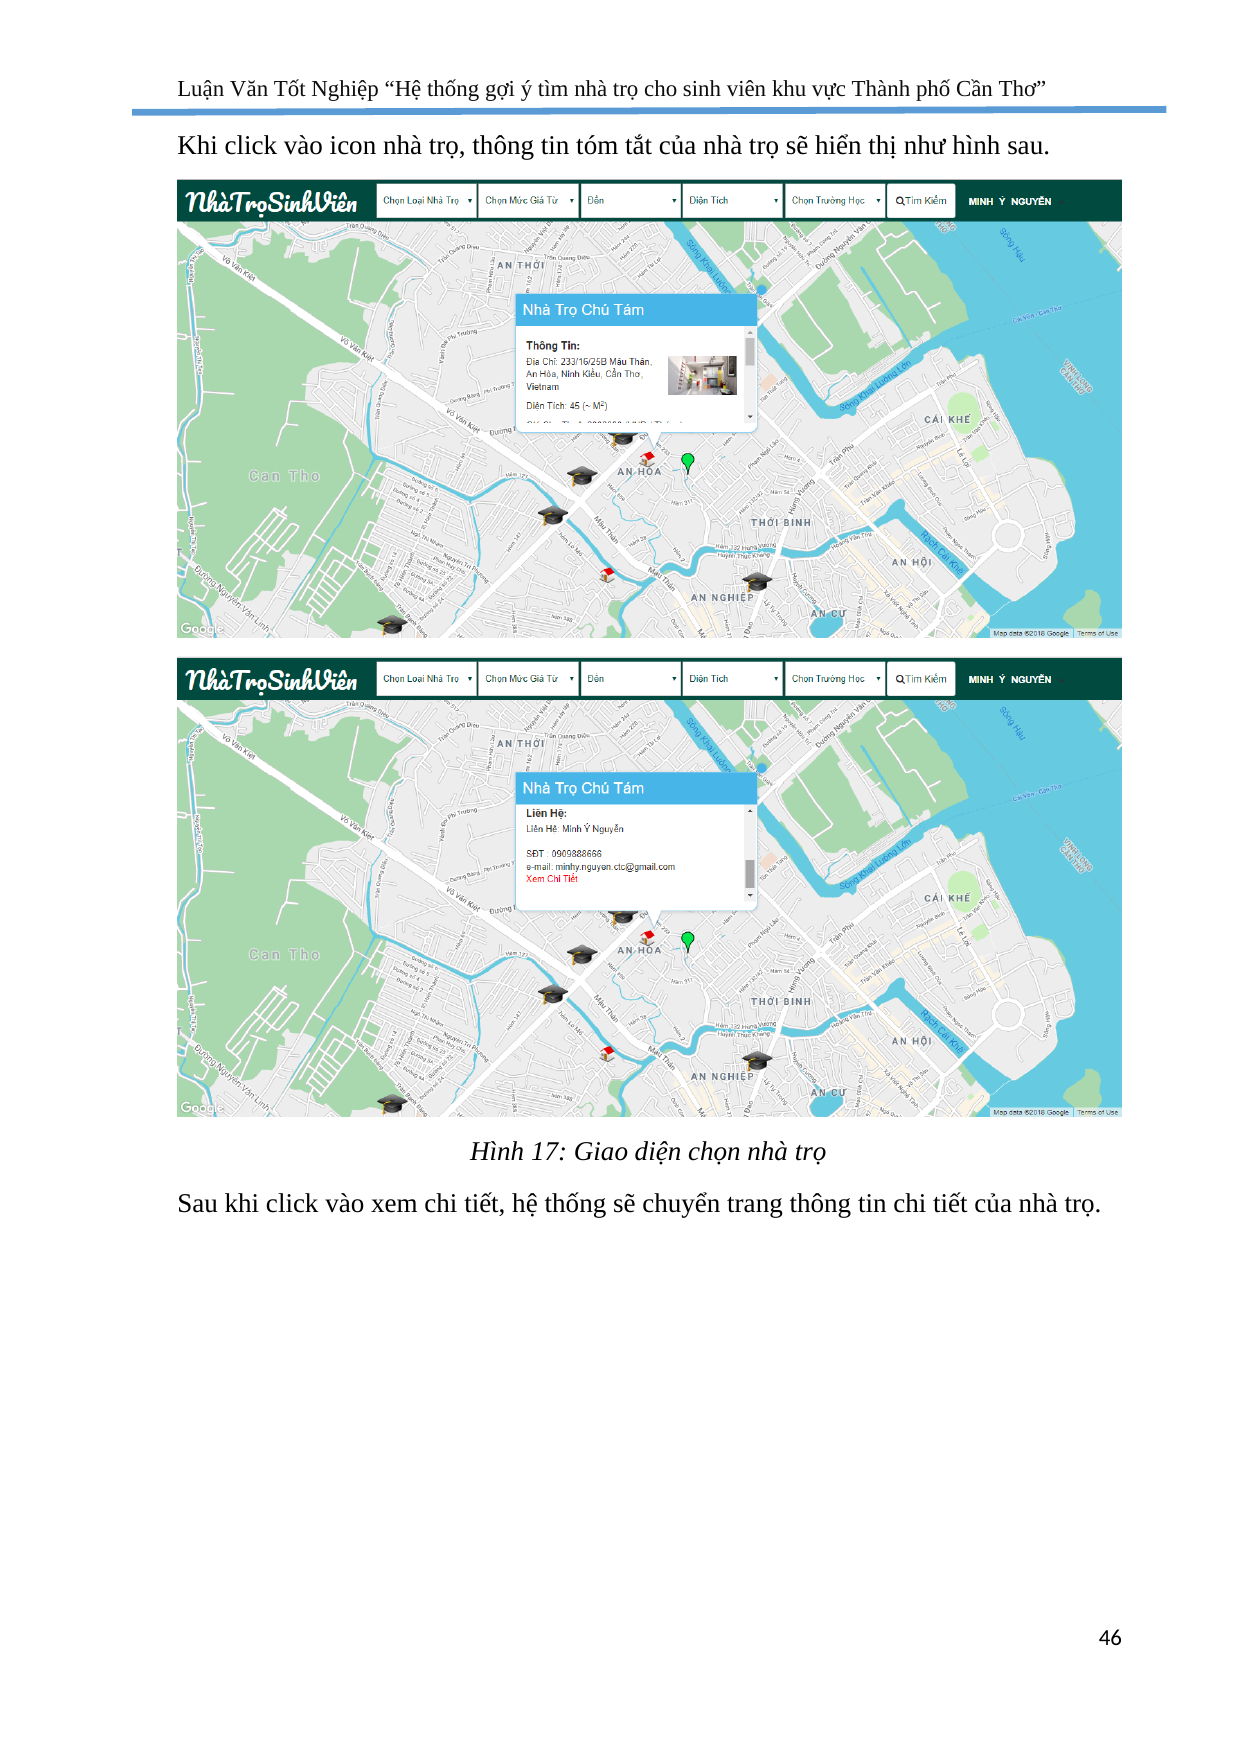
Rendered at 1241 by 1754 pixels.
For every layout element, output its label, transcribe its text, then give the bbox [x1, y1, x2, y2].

picture [177, 656, 1122, 1117]
text Khi click vào icon nhà trọ, thông tin tóm tắt của nhà trọ sẽ hiển thị như hình sau. [177, 129, 1122, 161]
text Hình 17: Giao diện chọn nhà trọ [177, 1136, 1122, 1167]
picture [177, 179, 1122, 638]
text Sau khi click vào xem chi tiết, hệ thống sẽ chuyển trang thông tin chi tiết của nhà trọ. [177, 1187, 1122, 1219]
